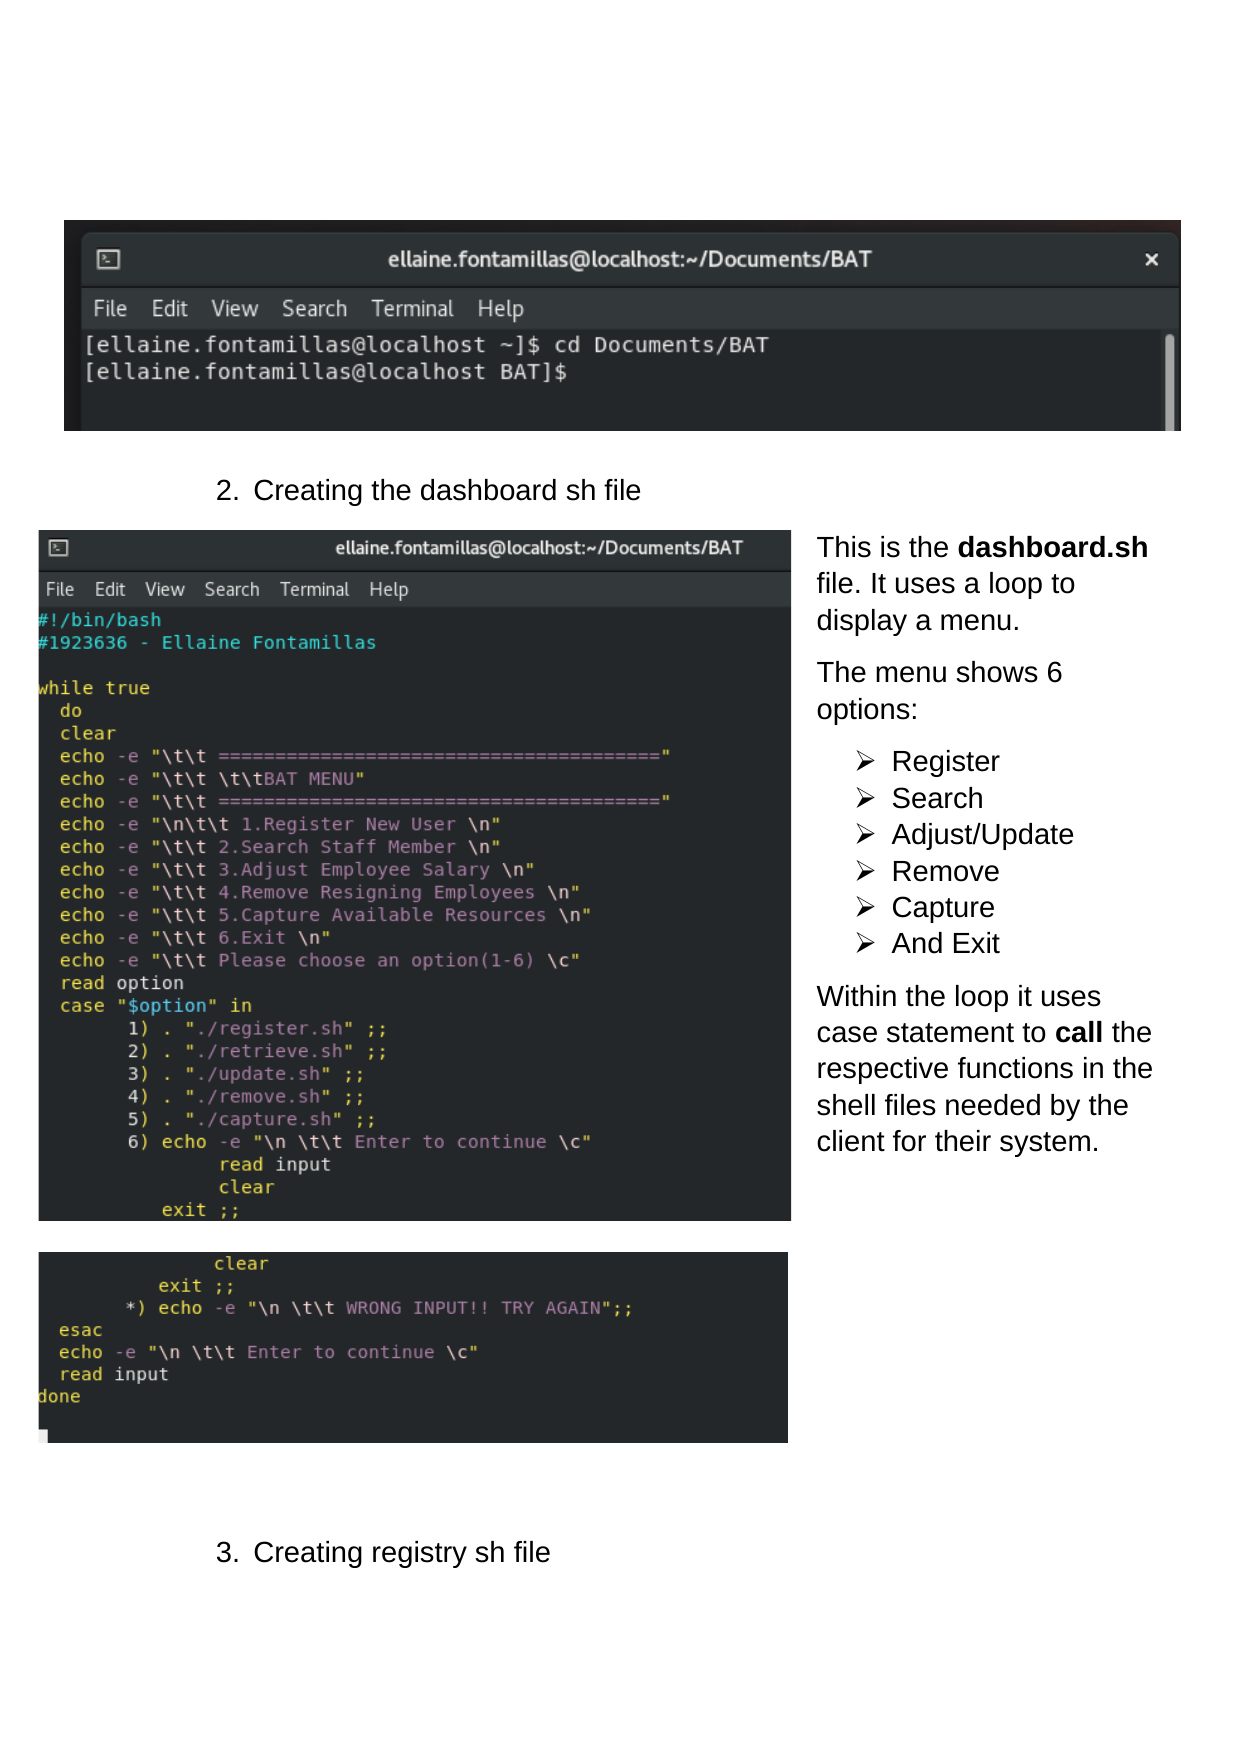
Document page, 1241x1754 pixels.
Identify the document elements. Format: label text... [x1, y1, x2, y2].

list Creating registry sh file [216, 1534, 1090, 1568]
list Creating the dashboard sh file [216, 472, 1090, 506]
picture [38, 530, 792, 1221]
picture [64, 220, 1181, 431]
picture [38, 1252, 788, 1443]
